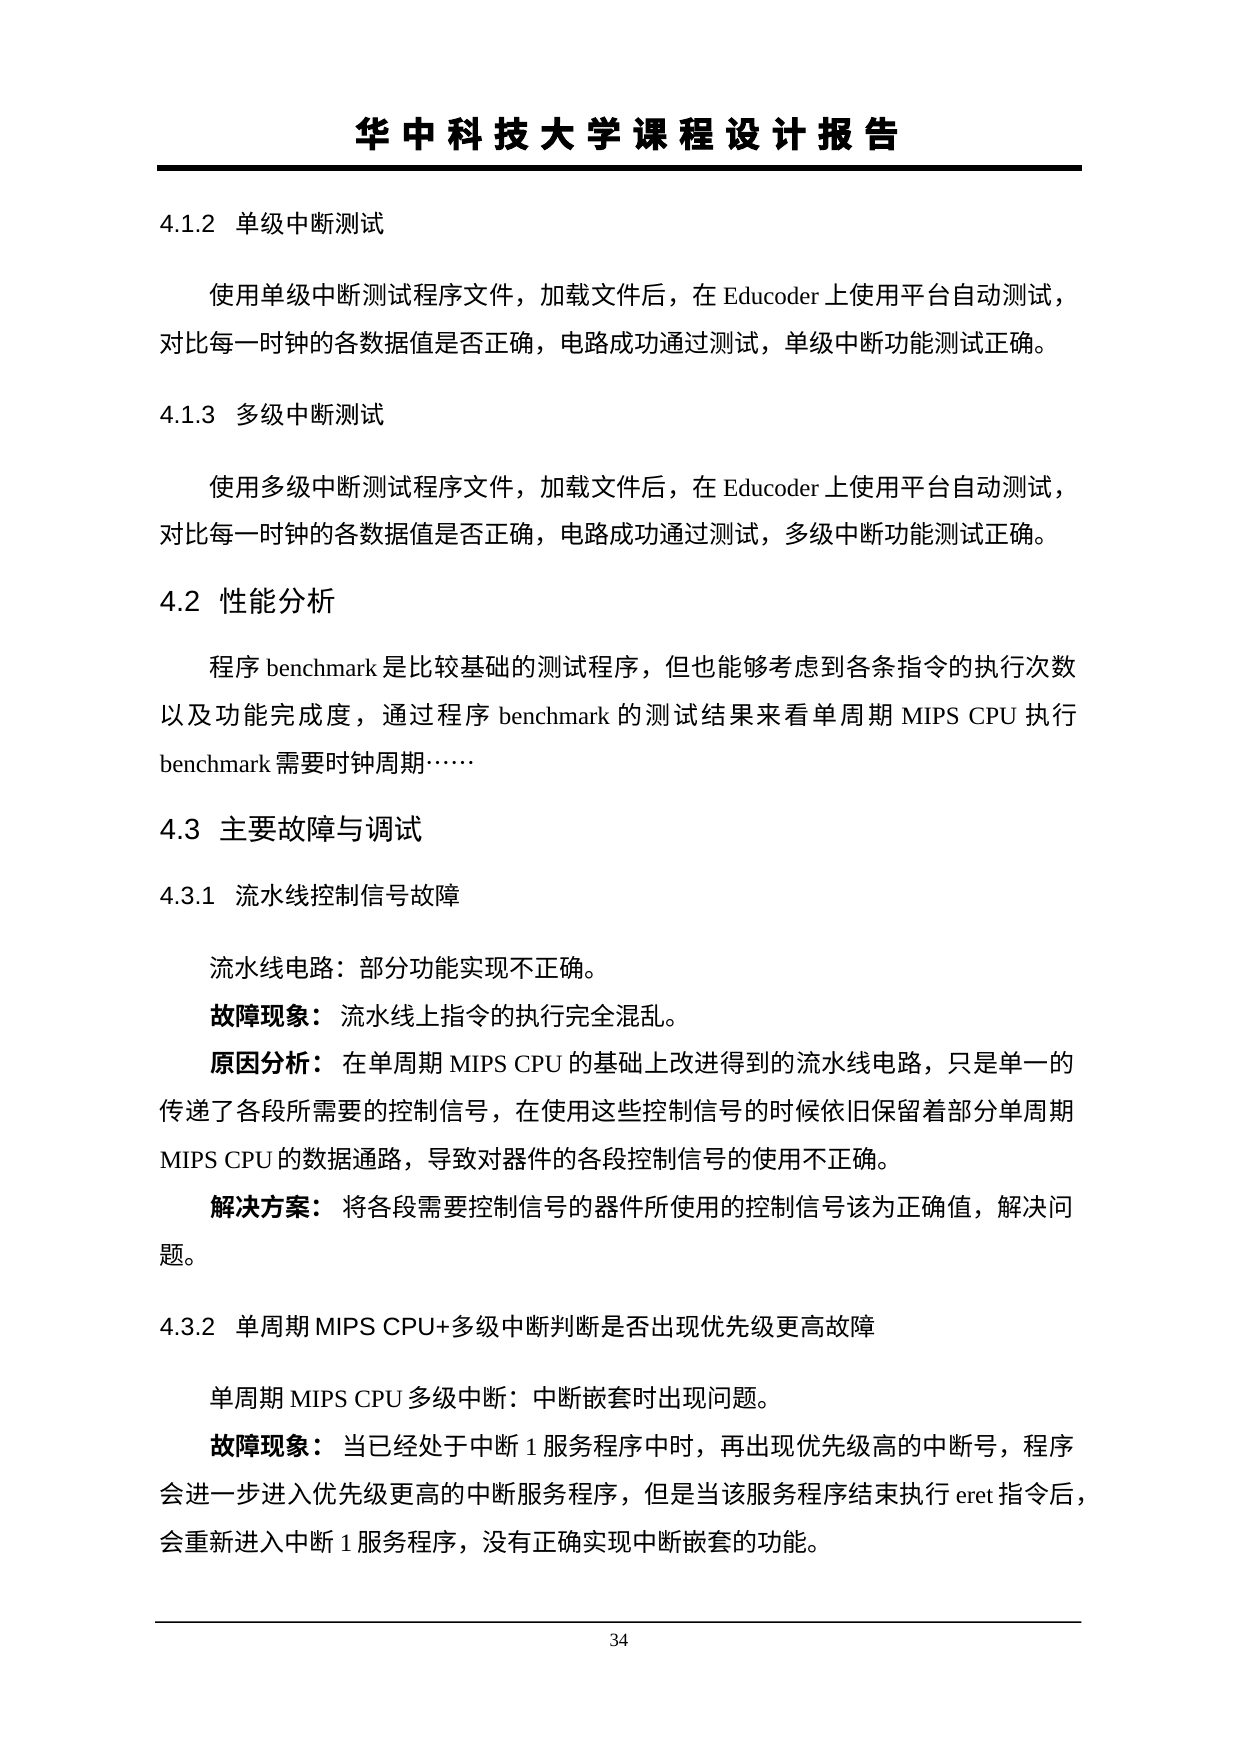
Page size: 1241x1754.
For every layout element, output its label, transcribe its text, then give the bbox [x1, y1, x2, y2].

subtitle 流水线控制信号故障 [159, 871, 1078, 919]
text 故障现象： 流水线上指令的执行完全混乱。 [159, 990, 1075, 1038]
text 解决方案： 将各段需要控制信号的器件所使用的控制信号该为正确值，解决问题。 [159, 1182, 1075, 1277]
text 流水线电路：部分功能实现不正确。 [159, 943, 1078, 990]
text 原因分析： 在单周期MIPS CPU的基础上改进得到的流水线电路，只是单一的传递了各段所需要的控制信号，在使用这些控制信号的时候依旧保留着部分单周期MIPS CPU的数据通路，导致对器件的各段控制信号的使用不正确。 [159, 1038, 1075, 1182]
subtitle 性能分析 [159, 582, 1053, 617]
subtitle 多级中断测试 [159, 389, 1078, 437]
text 故障现象： 当已经处于中断1服务程序中时，再出现优先级高的中断号，程序会进一步进入优先级更高的中断服务程序，但是当该服务程序结束执行eret指令后，会重新进入中断1服务程序，没有正确实现中断嵌套的功能。 [159, 1421, 1075, 1564]
text 单周期MIPS CPU多级中断：中断嵌套时出现问题。 [159, 1373, 1078, 1421]
text 程序benchmark是比较基础的测试程序，但也能够考虑到各条指令的执行次数以及功能完成度，通过程序benchmark的测试结果来看单周期MIPS CPU执行benchmark需要时钟周期…… [159, 642, 1078, 786]
text 使用多级中断测试程序文件，加载文件后，在Educoder上使用平台自动测试，对比每一时钟的各数据值是否正确，电路成功通过测试，多级中断功能测试正确。 [159, 461, 1078, 557]
subtitle 单级中断测试 [159, 198, 1078, 246]
subtitle 单周期MIPS CPU+多级中断判断是否出现优先级更高故障 [159, 1301, 1078, 1349]
text 使用单级中断测试程序文件，加载文件后，在Educoder上使用平台自动测试，对比每一时钟的各数据值是否正确，电路成功通过测试，单级中断功能测试正确。 [159, 270, 1078, 366]
subtitle 主要故障与调试 [159, 811, 1053, 846]
